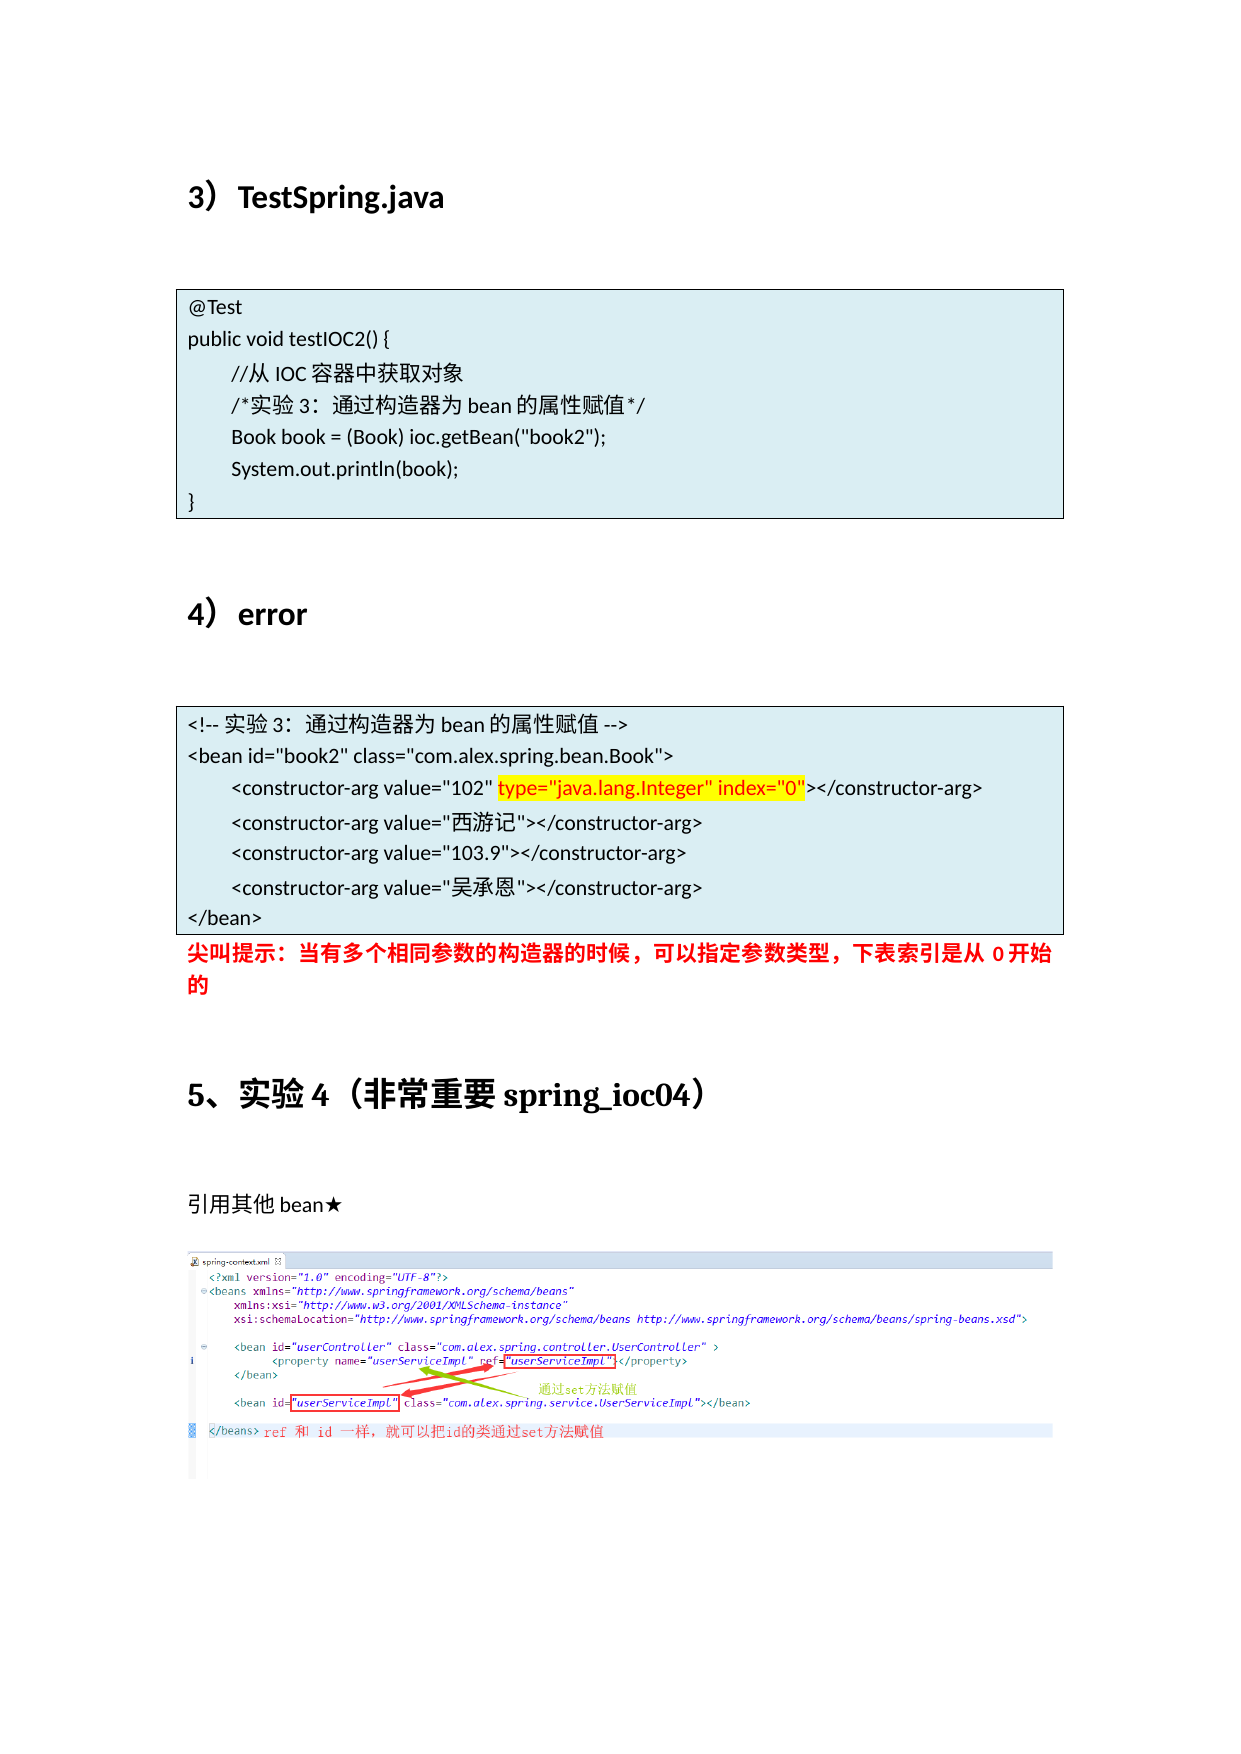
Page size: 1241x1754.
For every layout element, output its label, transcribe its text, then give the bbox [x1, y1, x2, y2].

subtitle 4）error [187, 578, 1053, 643]
subtitle 5、实验4（非常重要spring_ioc04） [187, 1060, 1053, 1125]
text 尖叫提示：当有多个相同参数的构造器的时候，可以指定参数类型，下表索引是从0开始的 [187, 935, 1053, 1000]
text 引用其他bean★ [187, 1187, 1053, 1219]
table_header @Test public void testIOC2() { //从 IOC 容器中获取对象 /*实验3：通过构造器为bean的属性赋值*/ Book book = (Book) ioc.getBean("book2"); System.out.println(book); } [177, 290, 1063, 518]
picture [187, 1251, 1053, 1479]
table_header <!-- 实验3：通过构造器为bean的属性赋值 --> <bean id="book2" class="com.alex.spring.bean.Book"> <constructor-arg value="102" type="java.lang.Integer" index="0"></constructor-arg> <constructor-arg value="西游记"></constructor-arg> <constructor-arg value="103.9"></constructor-arg> <constructor-arg value="吴承恩"></constructor-arg> </bean> [177, 707, 1063, 934]
subtitle 3）TestSpring.java [187, 162, 1053, 227]
